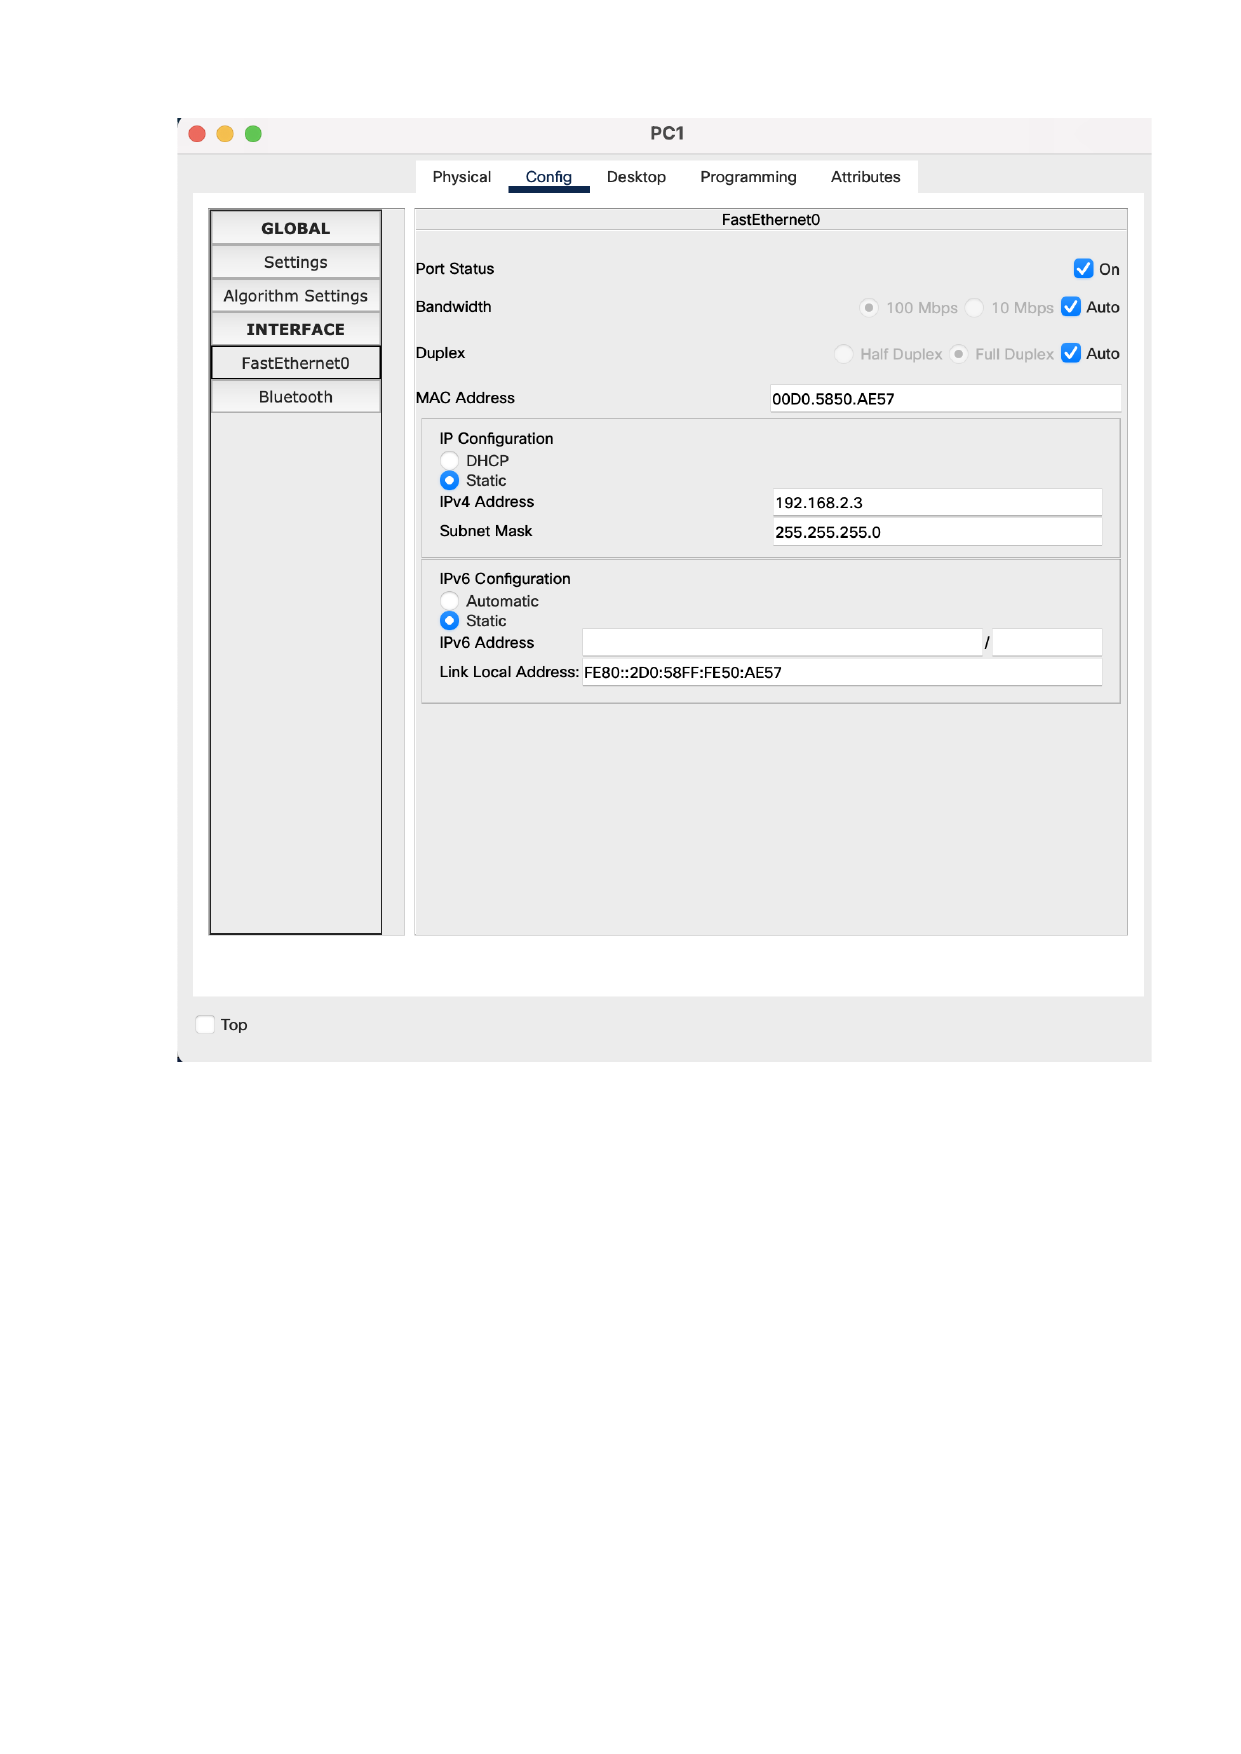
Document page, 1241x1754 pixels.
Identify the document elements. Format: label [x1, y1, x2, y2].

picture [177, 118, 1152, 1062]
